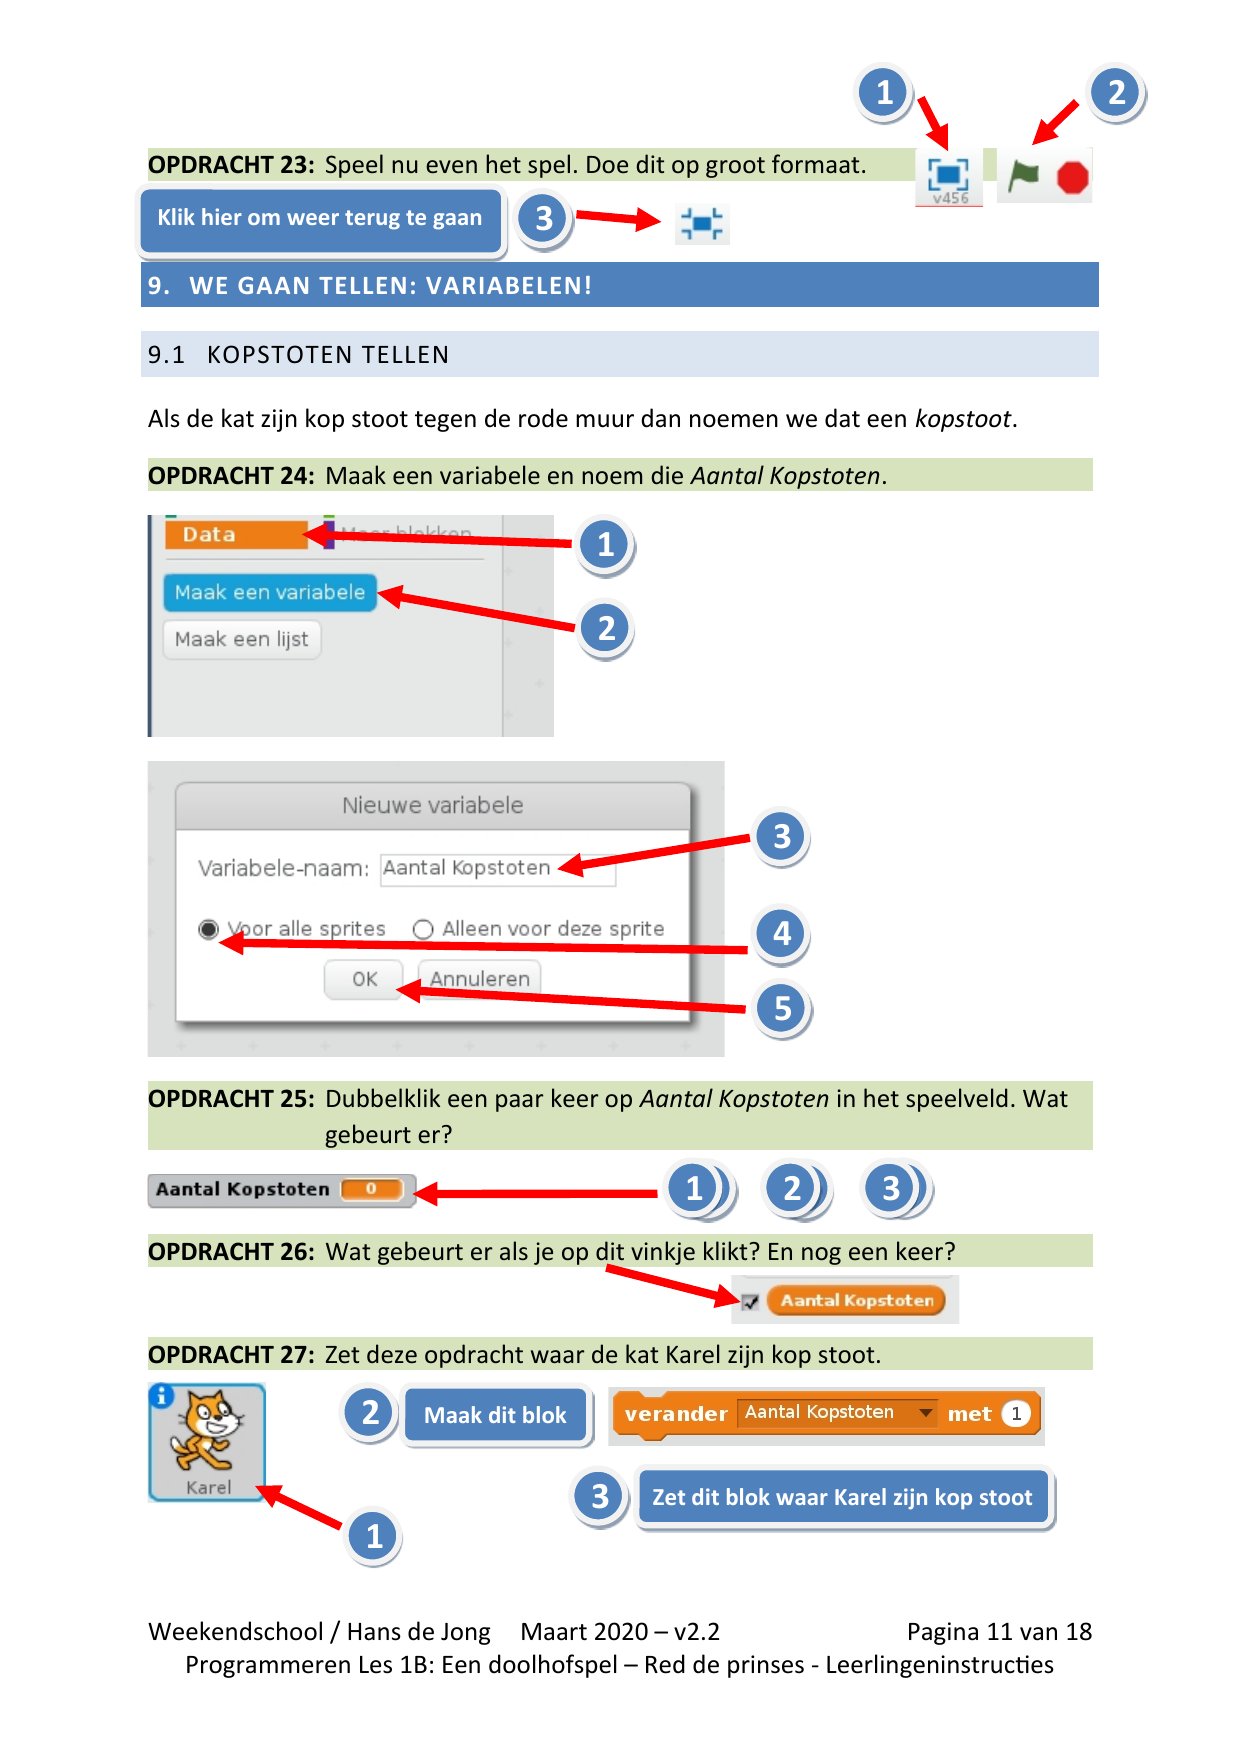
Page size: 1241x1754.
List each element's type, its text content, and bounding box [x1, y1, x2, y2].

subtitle Kopstoten tellen [148, 338, 1093, 371]
picture [147, 1174, 420, 1210]
picture [147, 1382, 267, 1503]
picture [996, 147, 1093, 203]
text Maak een variabele en noem die Aantal Kopstoten. [148, 458, 1093, 491]
picture [608, 1387, 1045, 1446]
picture [731, 1275, 960, 1324]
picture [147, 515, 554, 737]
text Speel nu even het spel. Doe dit op groot formaat. [148, 148, 915, 181]
text Zet deze opdracht waar de kat Karel zijn kop stoot. [148, 1337, 1093, 1370]
text Als de kat zijn kop stoot tegen de rode muur dan noemen we dat een kopstoot. [148, 401, 1093, 434]
picture [915, 148, 984, 207]
text Wat gebeurt er als je op dit vinkje klikt? En nog een keer? [148, 1234, 1093, 1267]
subtitle We gaan tellen: Variabelen! [148, 268, 1093, 301]
text Dubbelklik een paar keer op Aantal Kopstoten in het speelveld. Wat gebeurt er? [148, 1081, 1093, 1150]
picture [147, 761, 725, 1057]
picture [675, 203, 731, 245]
